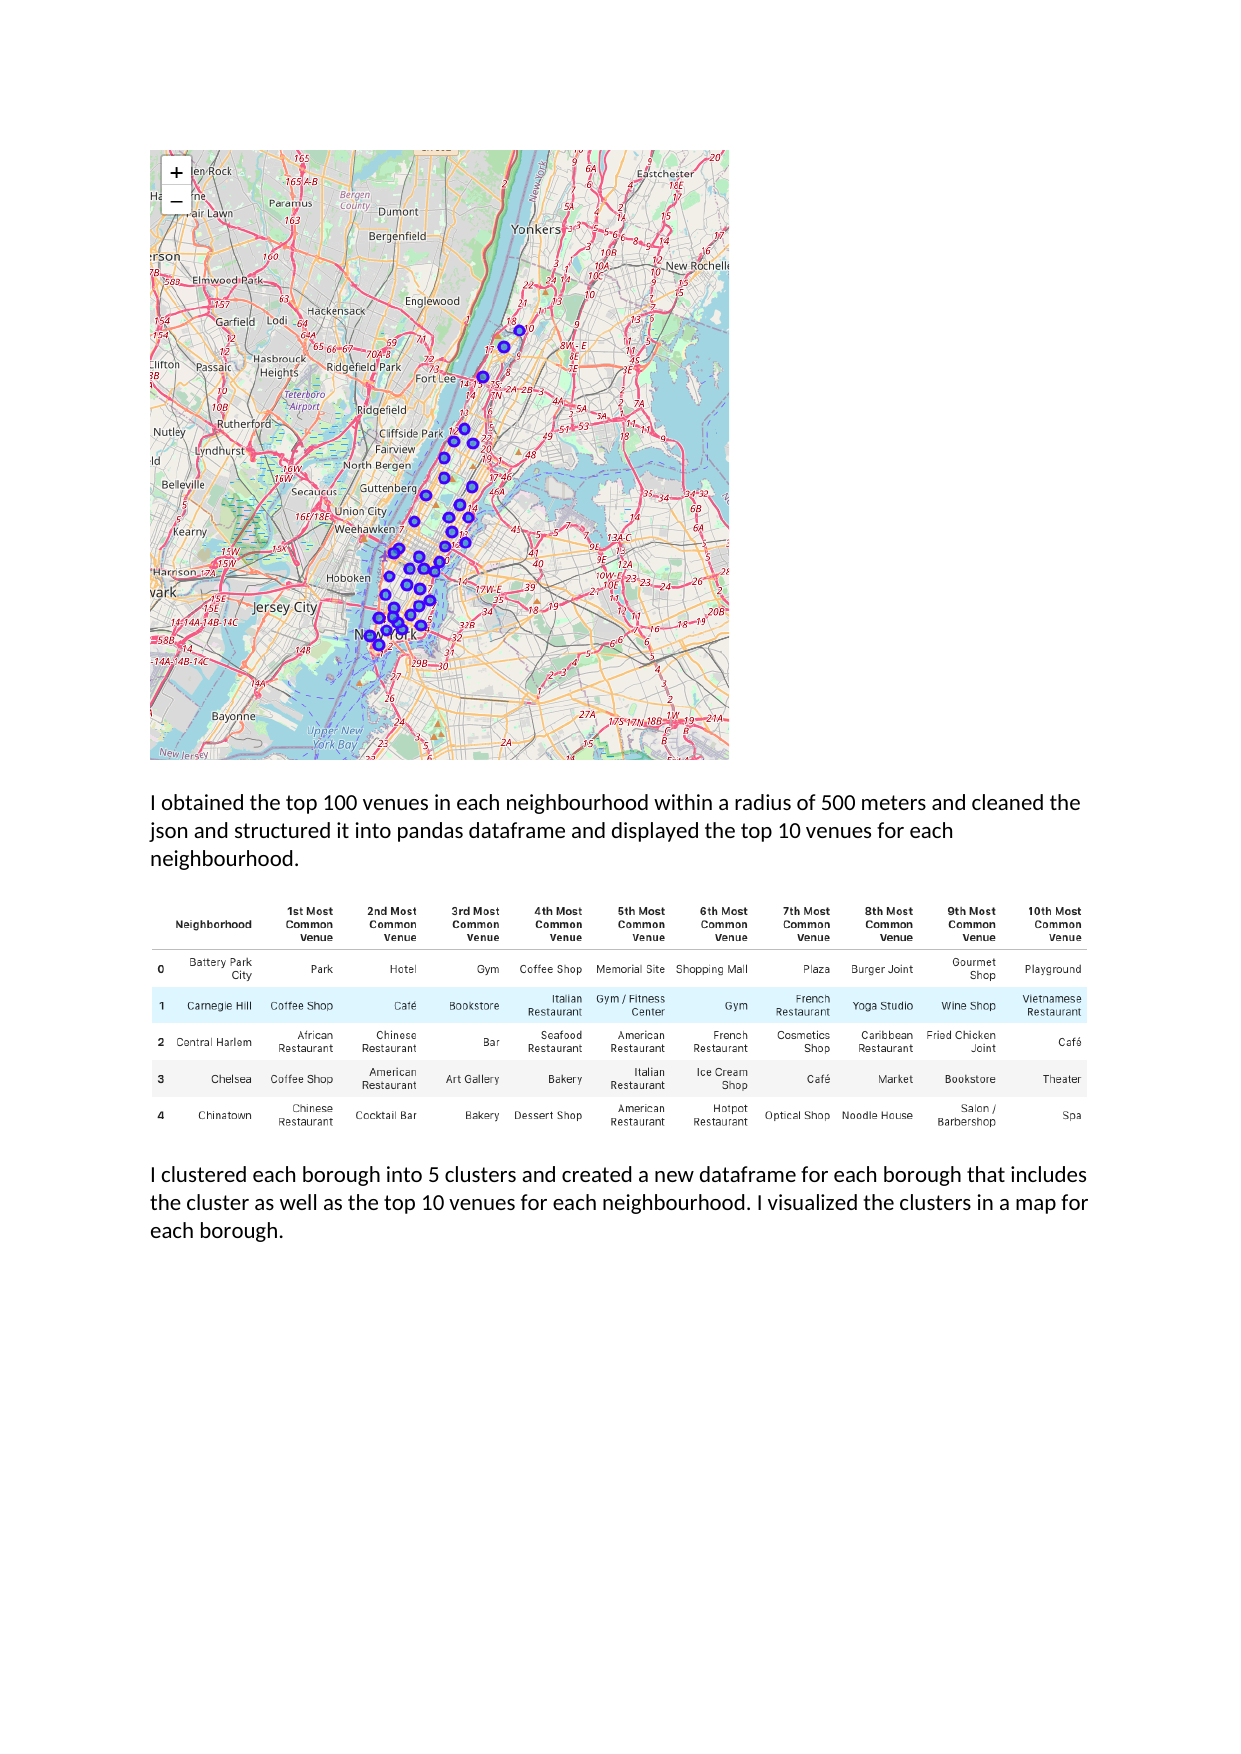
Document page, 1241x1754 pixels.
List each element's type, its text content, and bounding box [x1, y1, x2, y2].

picture [150, 900, 1091, 1132]
text I obtained the top 100 venues in each neighbourhood within a radius of 500 meters and cleaned the json and structured it into pandas dataframe and displayed the top 10 venues for each neighbourhood. [150, 788, 1090, 872]
text I clustered each borough into 5 clusters and created a new dataframe for each borough that includes the cluster as well as the top 10 venues for each neighbourhood. I visualized the clusters in a map for each borough. [150, 1160, 1090, 1244]
picture [150, 150, 730, 760]
